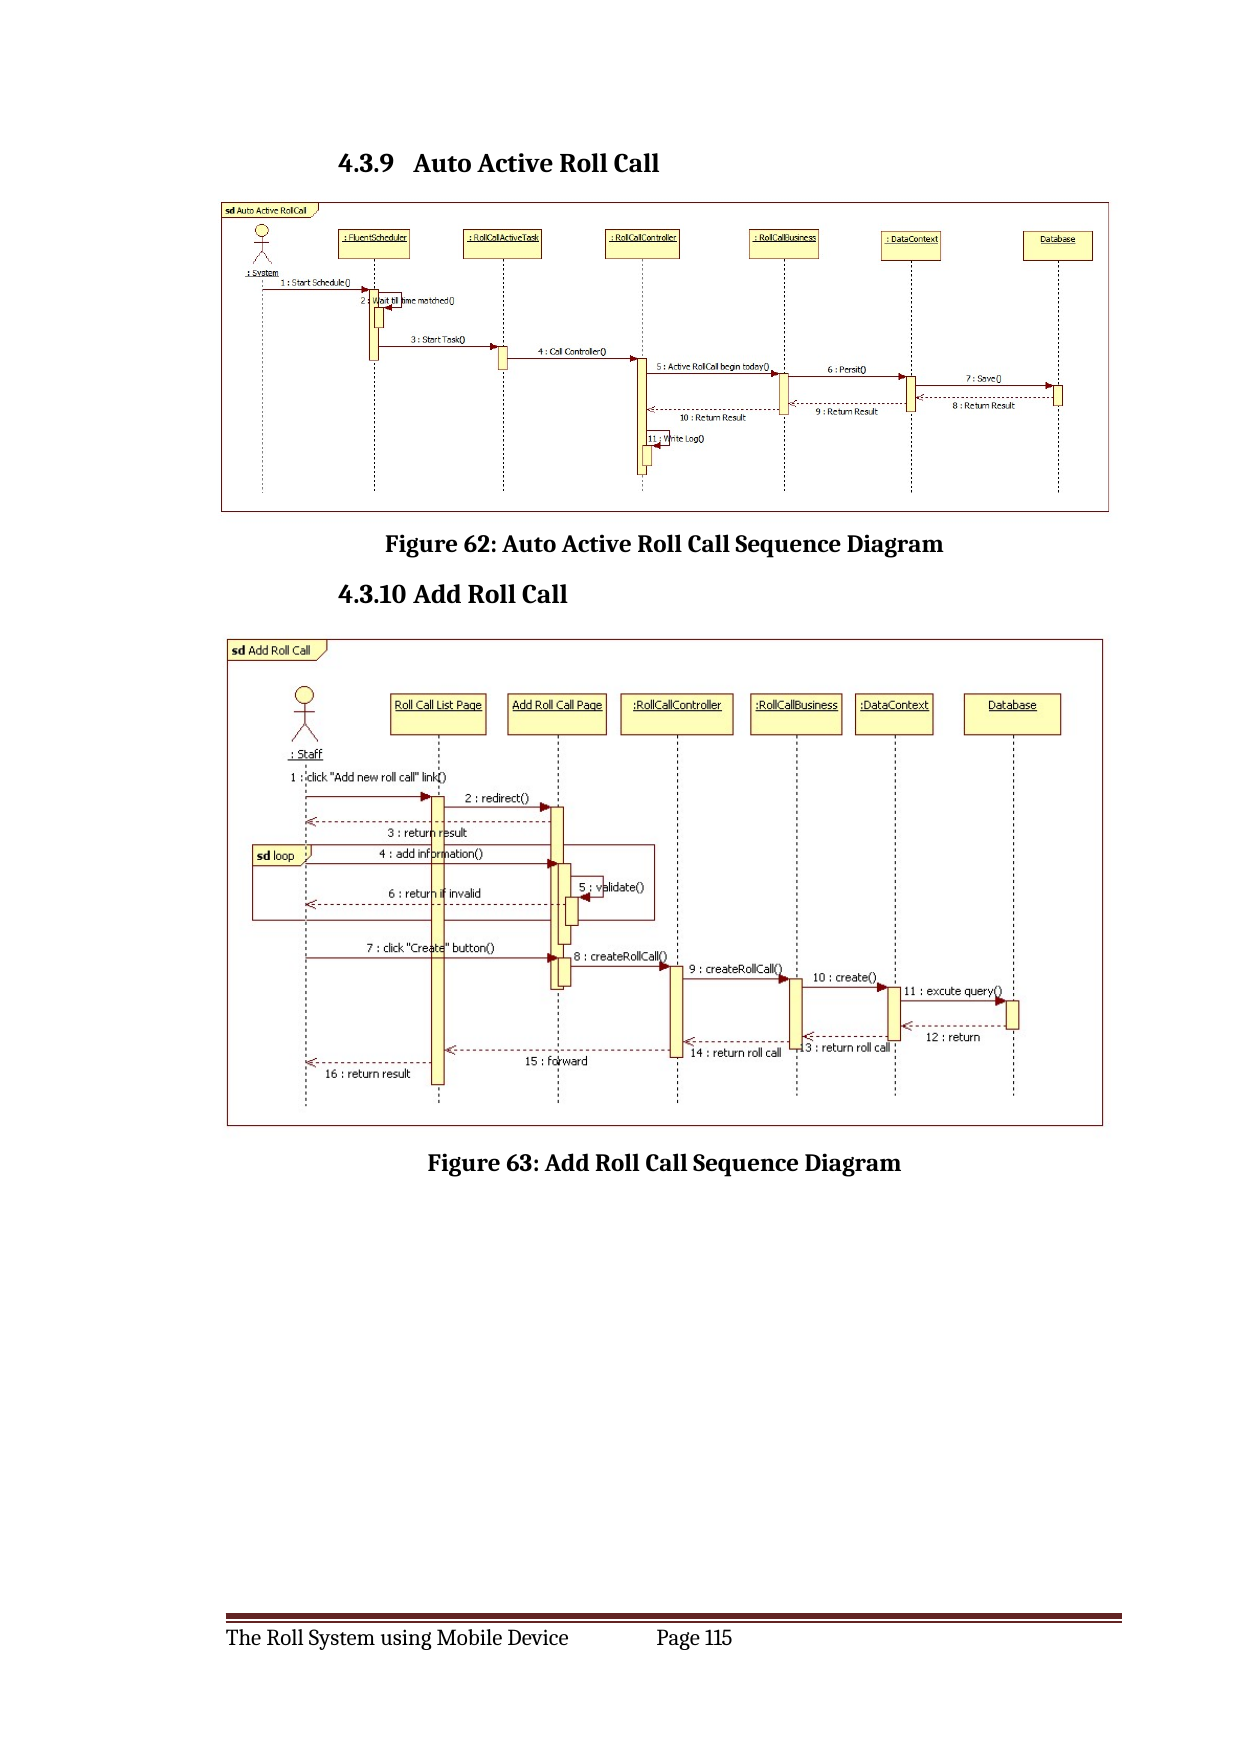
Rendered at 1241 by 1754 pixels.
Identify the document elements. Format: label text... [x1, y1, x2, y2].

subtitle Add Roll Call [338, 579, 1122, 610]
text Figure 63: Add Roll Call Sequence Diagram [207, 1149, 1122, 1178]
subtitle Auto Active Roll Call [338, 148, 1122, 179]
picture [206, 618, 1123, 1146]
picture [206, 187, 1123, 526]
text Figure 62: Auto Active Roll Call Sequence Diagram [207, 529, 1122, 558]
